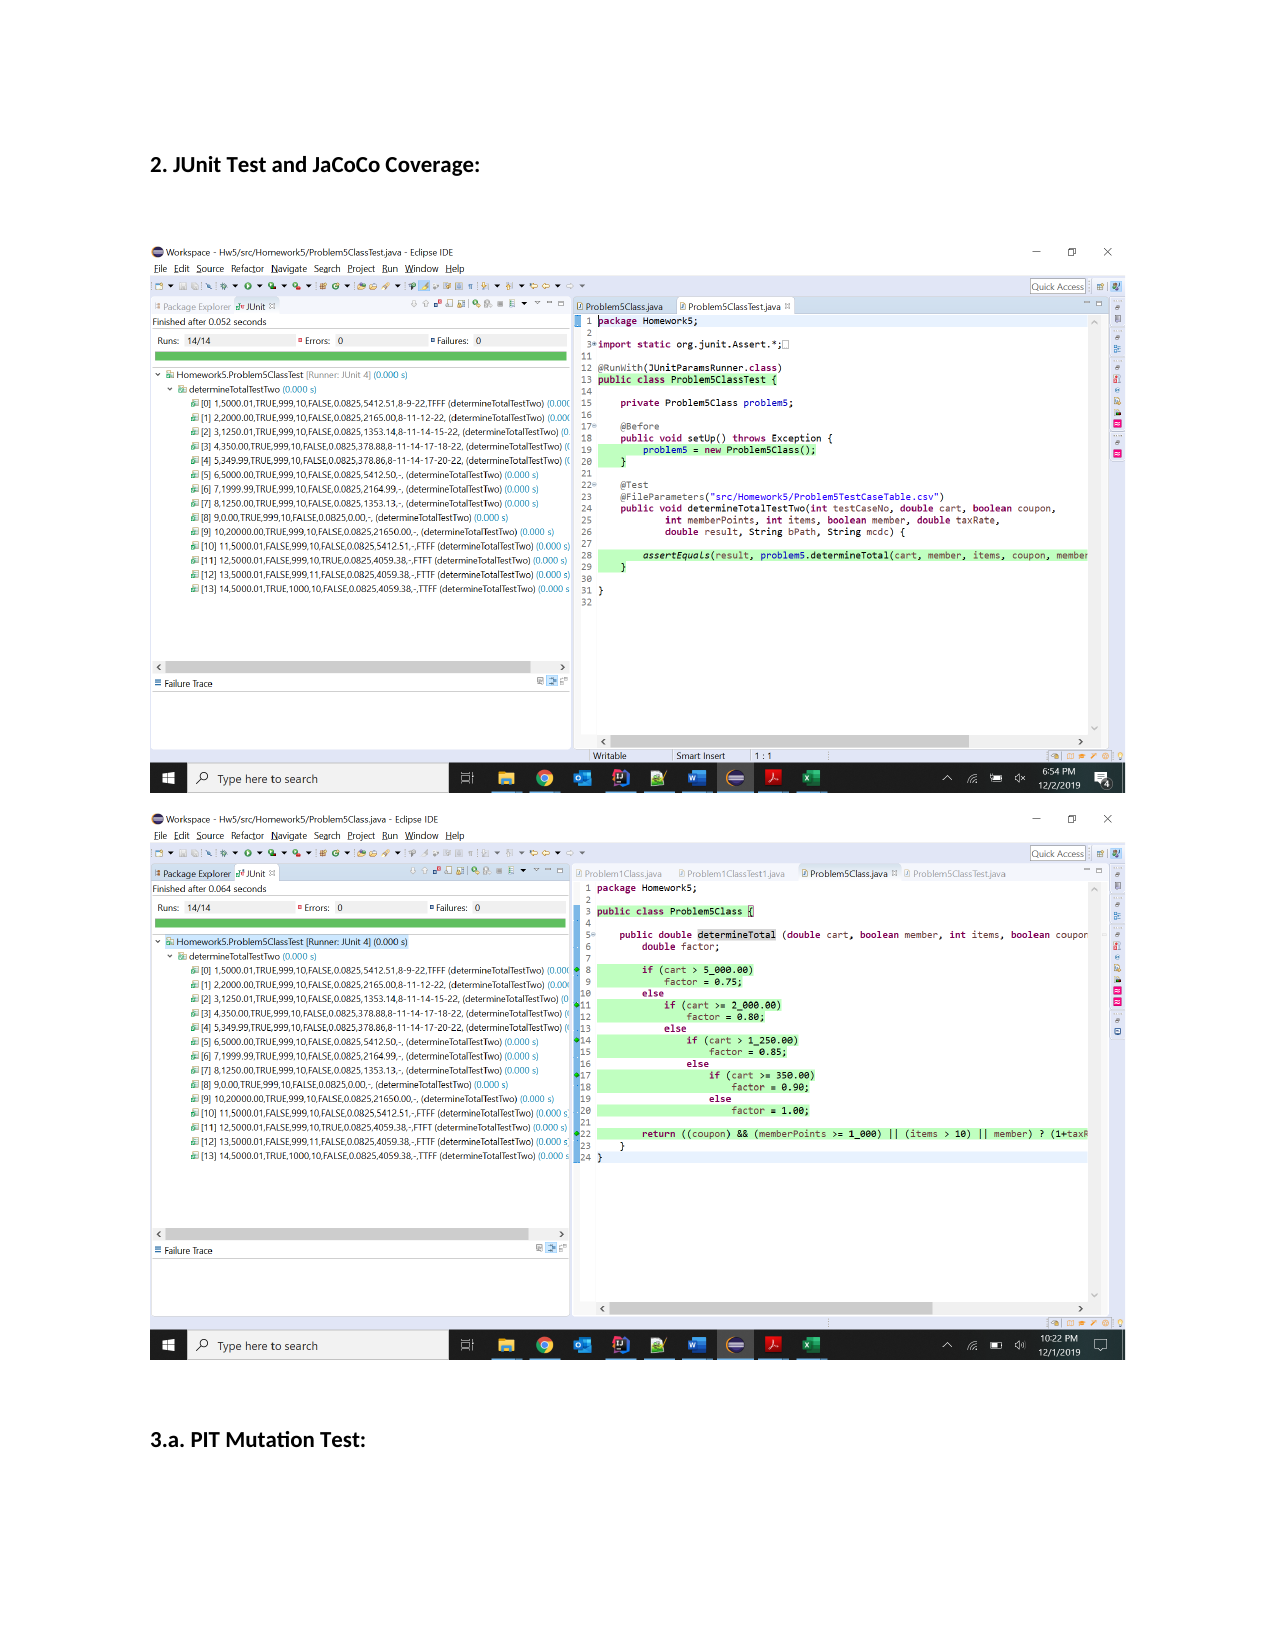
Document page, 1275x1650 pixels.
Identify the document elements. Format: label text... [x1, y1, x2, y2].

text 2. JUnit Test and JaCoCo Coverage: [150, 150, 1125, 178]
picture [150, 811, 1125, 1360]
picture [150, 243, 1125, 793]
text 3.a. PIT Mutation Test: [150, 1425, 1125, 1453]
